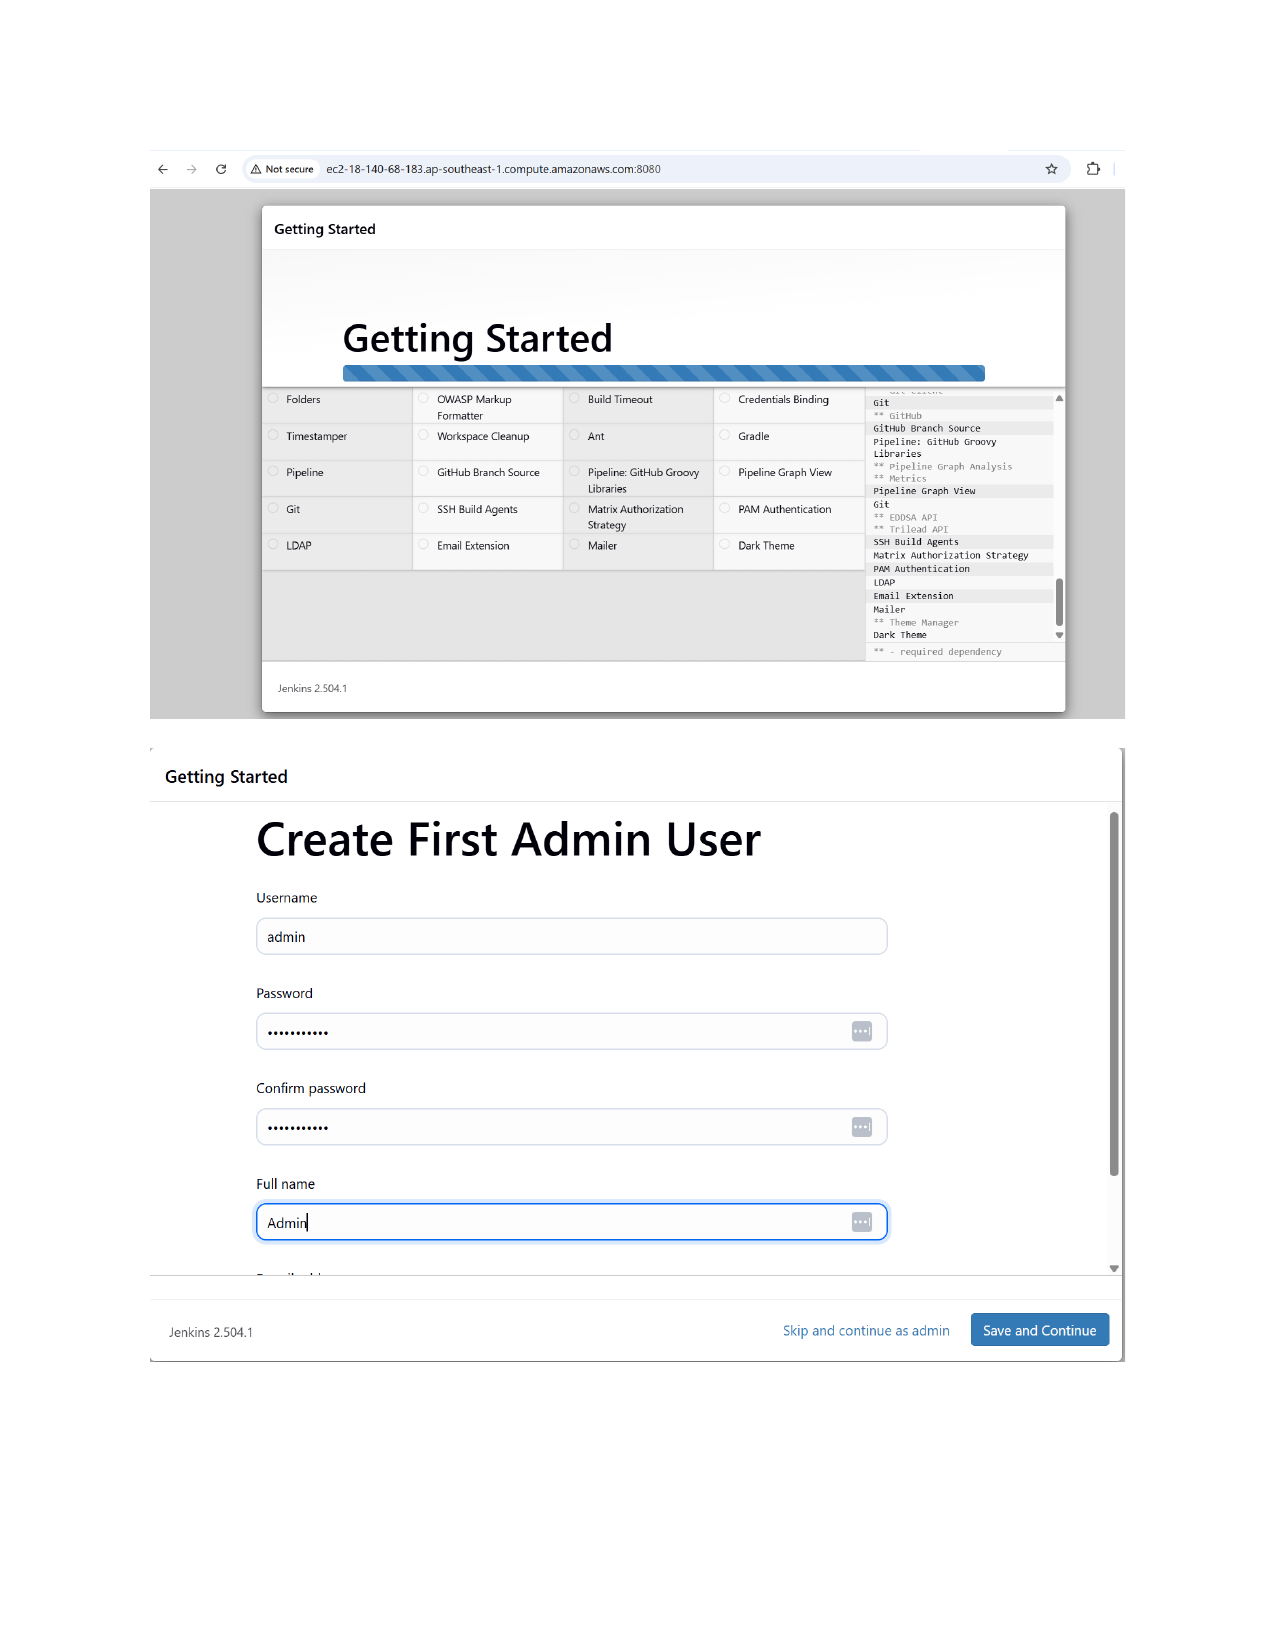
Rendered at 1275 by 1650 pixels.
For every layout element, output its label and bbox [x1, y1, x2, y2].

picture [150, 748, 1125, 1362]
picture [150, 150, 1125, 719]
